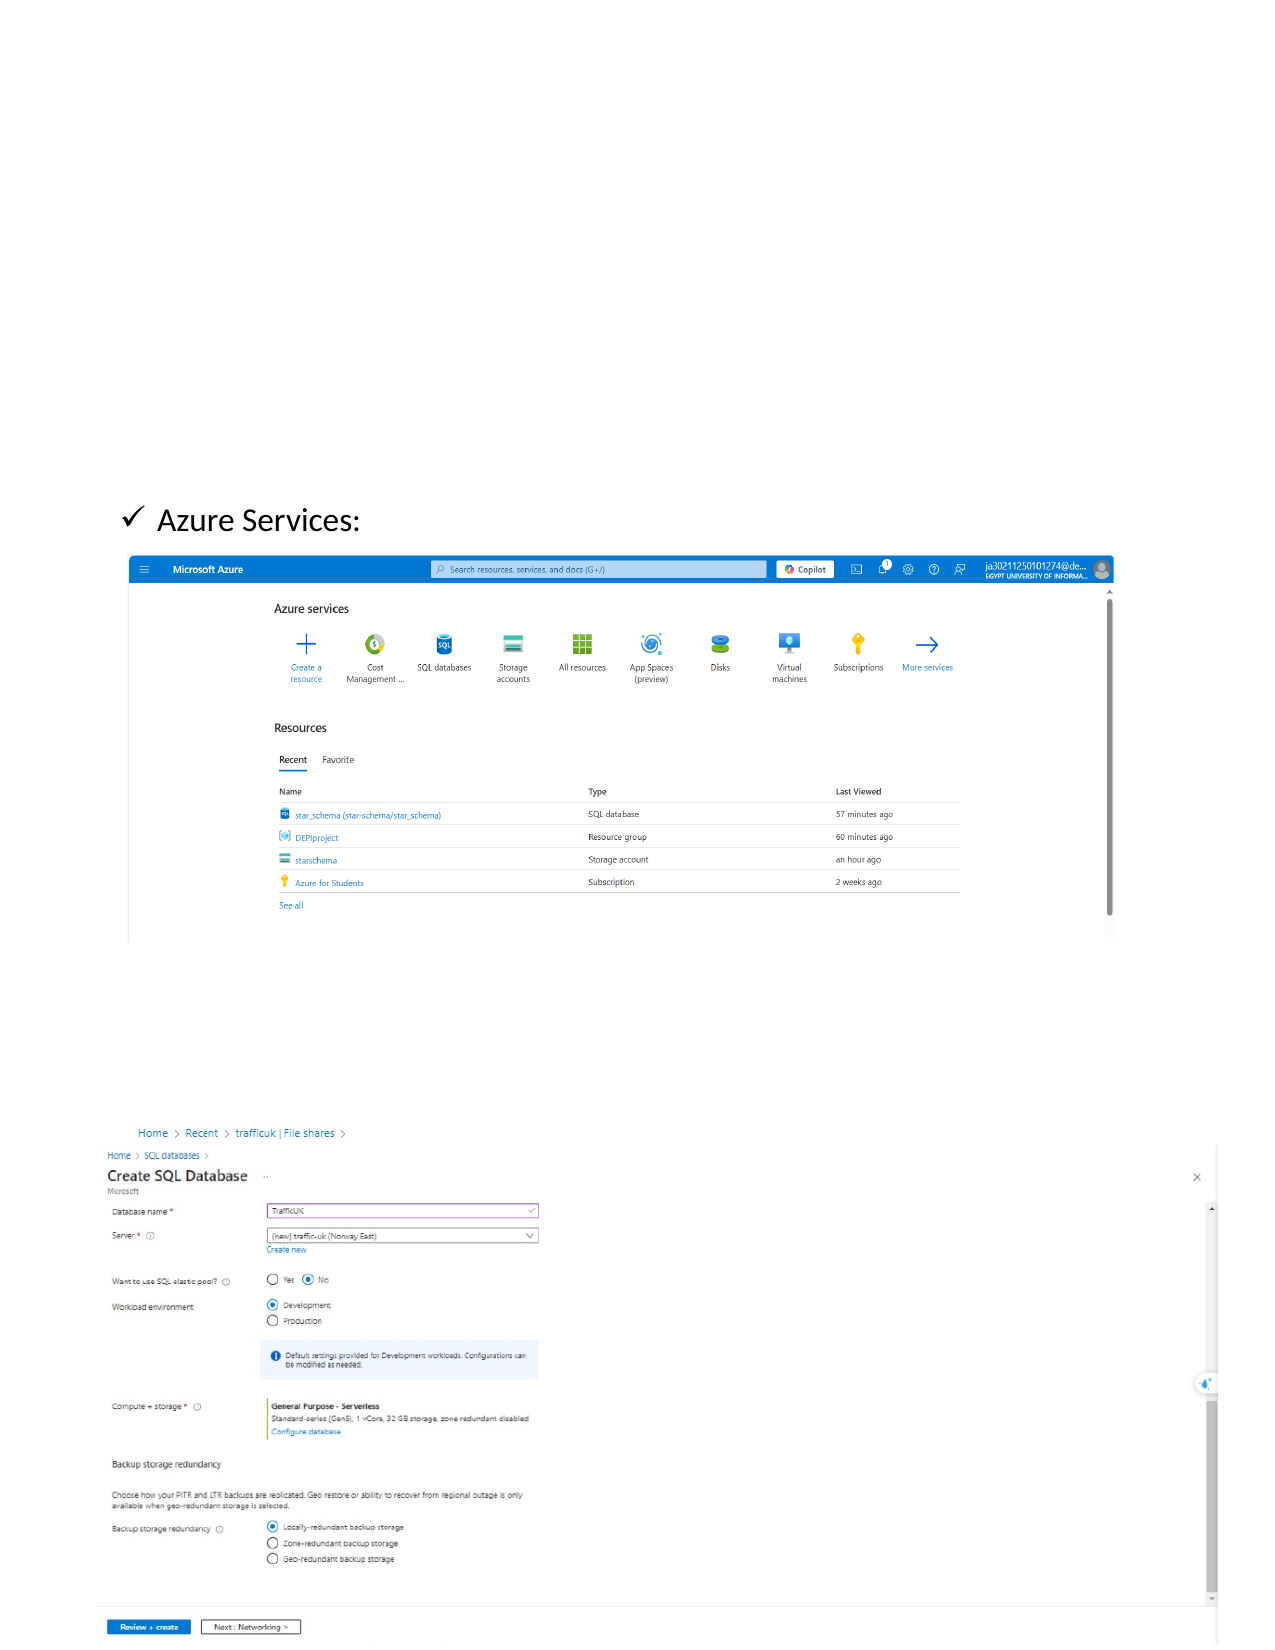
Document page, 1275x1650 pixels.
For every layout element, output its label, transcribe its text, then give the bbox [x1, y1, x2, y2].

list Azure Services: [119, 499, 1200, 540]
picture [126, 553, 1114, 941]
picture [96, 1123, 1219, 1646]
